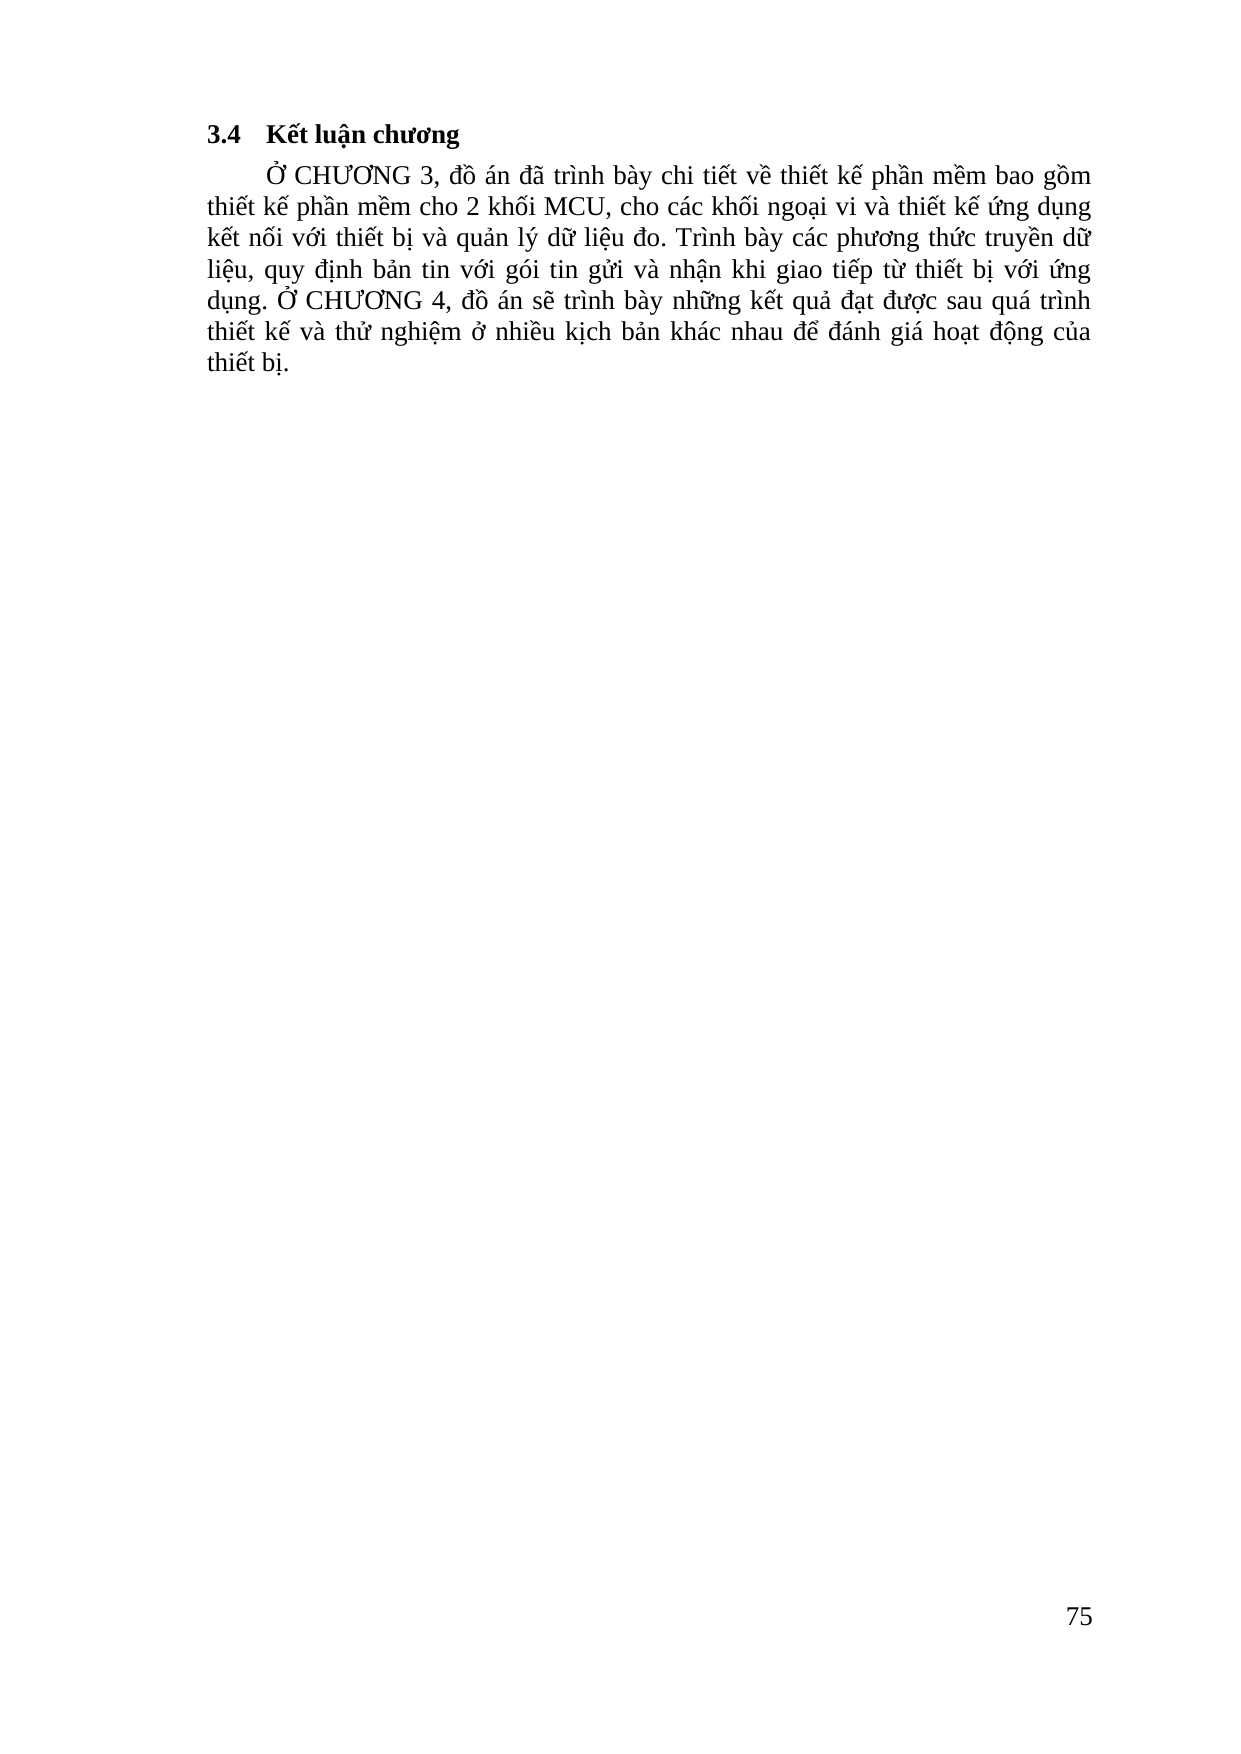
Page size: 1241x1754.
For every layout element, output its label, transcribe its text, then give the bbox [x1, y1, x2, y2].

subtitle Kết luận chương [207, 118, 1092, 149]
text Ở CHƯƠNG 3, đồ án đã trình bày chi tiết về thiết kế phần mềm bao gồm thiết kế phần mềm cho 2 khối MCU, cho các khối ngoại vi và thiết kế ứng dụng kết nối với thiết bị và quản lý dữ liệu đo. Trình bày các phương thức truyền dữ liệu, quy định bản tin với gói tin gửi và nhận khi giao tiếp từ thiết bị với ứng dụng. Ở CHƯƠNG 4, đồ án sẽ trình bày những kết quả đạt được sau quá trình thiết kế và thử nghiệm ở nhiều kịch bản khác nhau để đánh giá hoạt động của thiết bị. [207, 159, 1092, 377]
